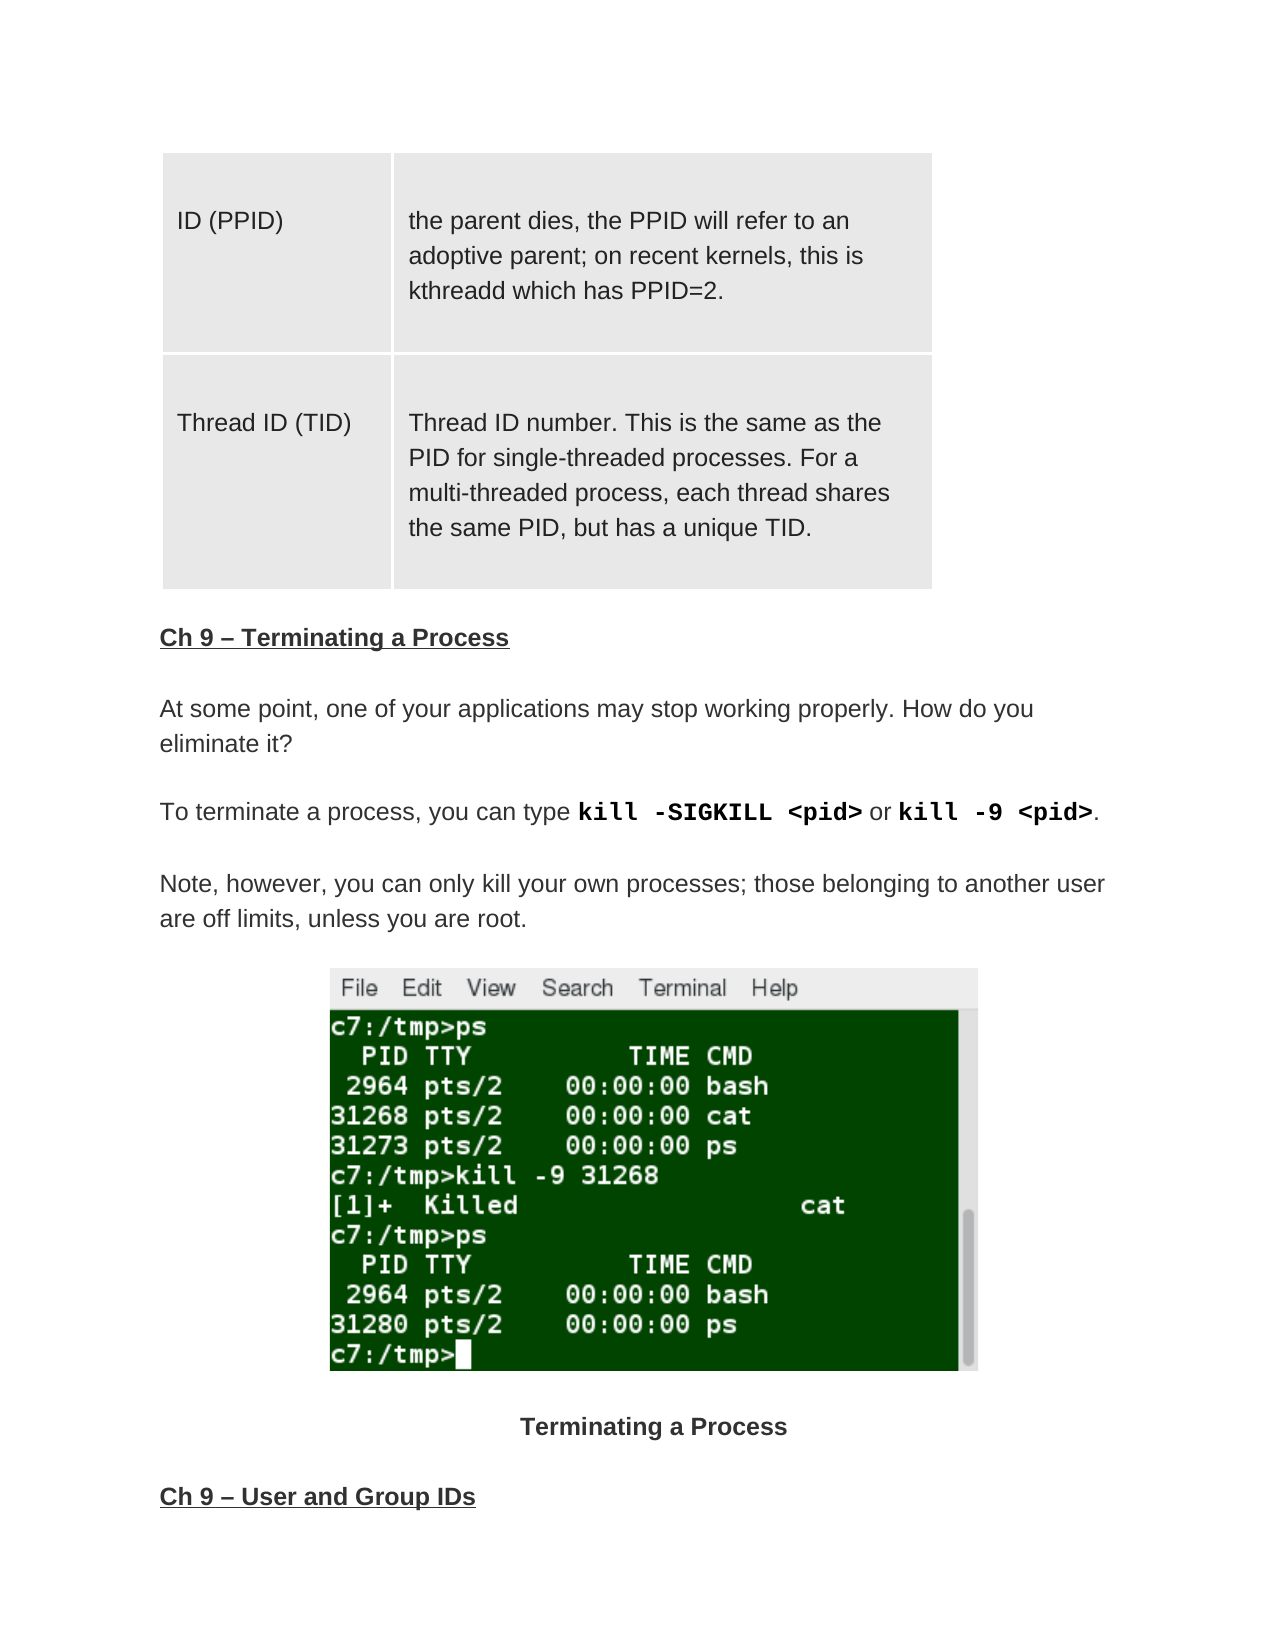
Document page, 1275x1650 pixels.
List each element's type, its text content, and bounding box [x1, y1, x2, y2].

text Ch 9 – Terminating a Process [159, 623, 1125, 652]
text At some point, one of your applications may stop working properly. How do you eliminate it? [159, 687, 1125, 757]
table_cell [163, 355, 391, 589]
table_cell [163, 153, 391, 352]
picture [329, 968, 979, 1371]
text Note, however, you can only kill your own processes; those belonging to another user are off limits, unless you are root. [159, 863, 1125, 933]
text Ch 9 – User and Group IDs [159, 1476, 1125, 1511]
text To terminate a process, you can type kill -SIGKILL <pid> or kill -9 <pid>. [159, 793, 1125, 828]
text Terminating a Process [183, 1406, 1125, 1441]
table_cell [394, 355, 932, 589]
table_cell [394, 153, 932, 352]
